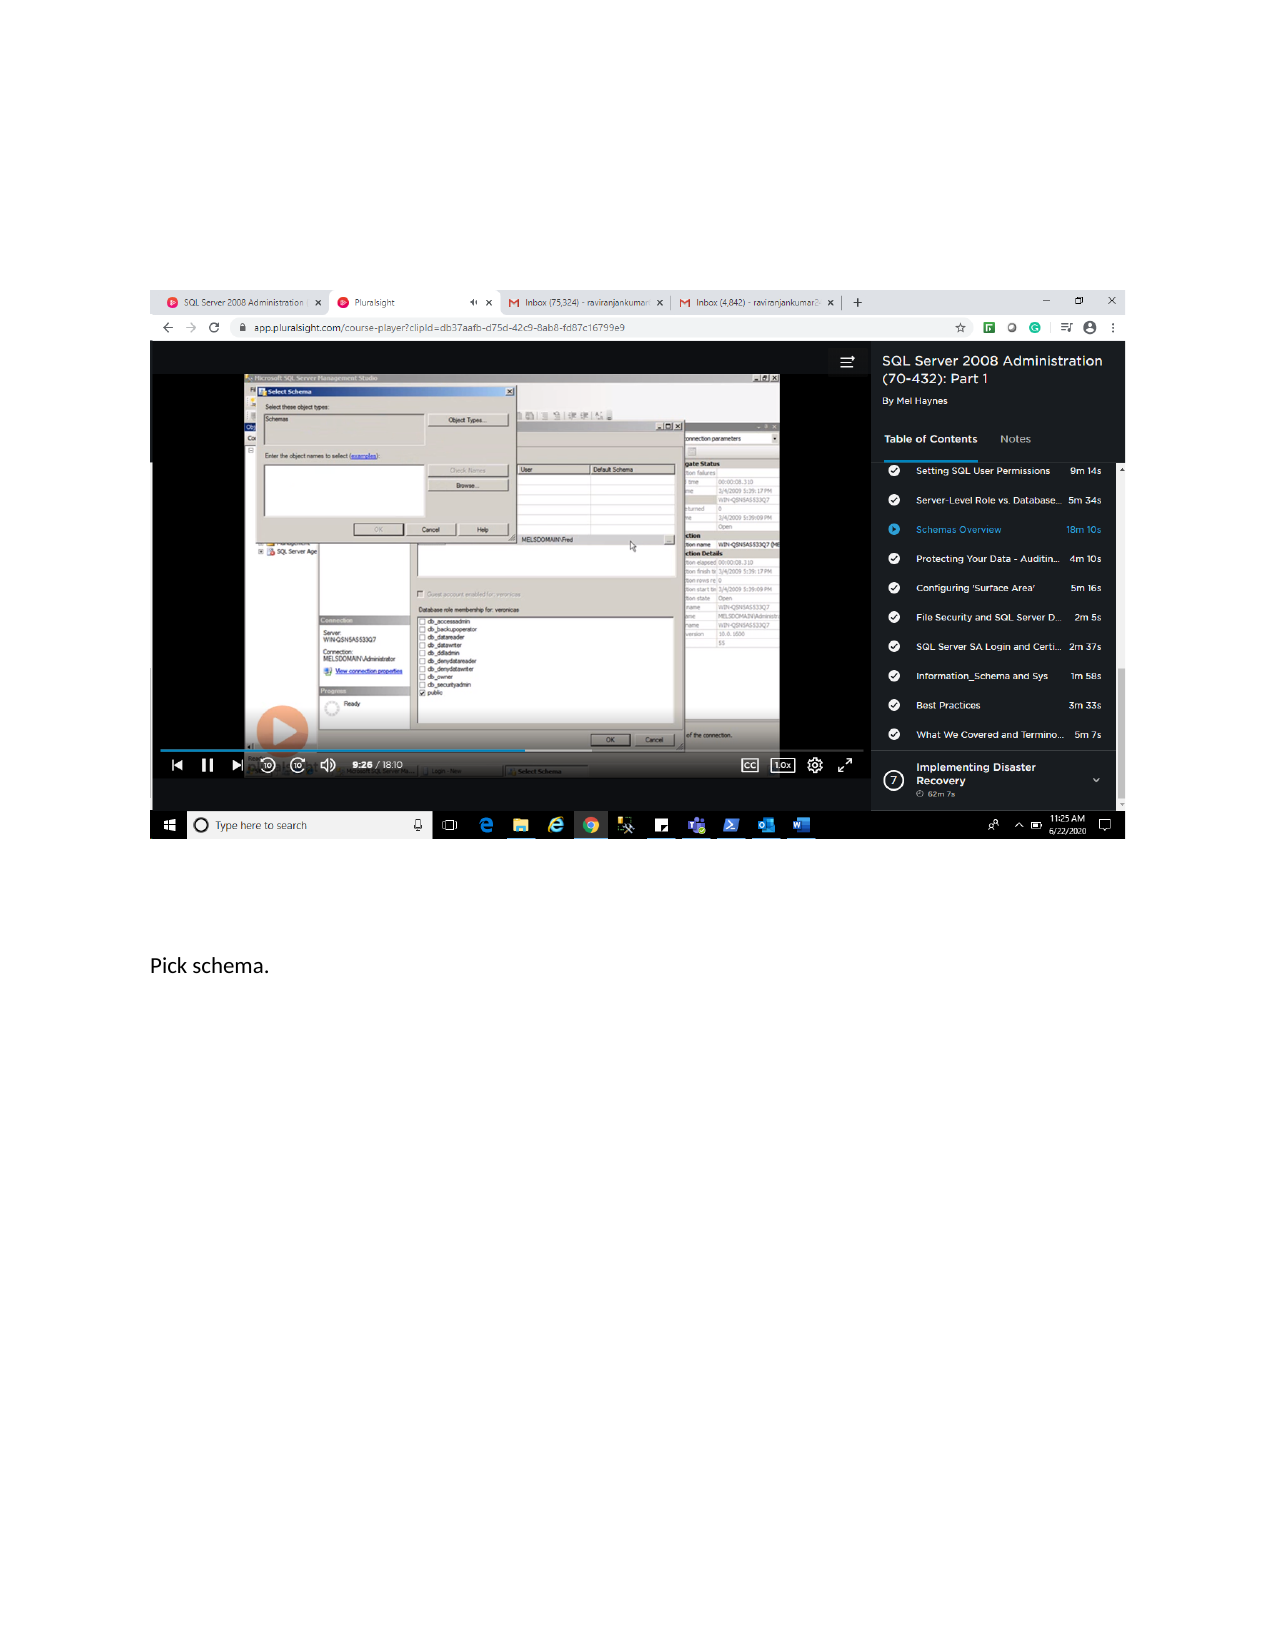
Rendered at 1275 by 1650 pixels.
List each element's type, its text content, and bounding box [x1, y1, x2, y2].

picture [150, 290, 1125, 839]
text Pick schema. [150, 951, 1125, 979]
